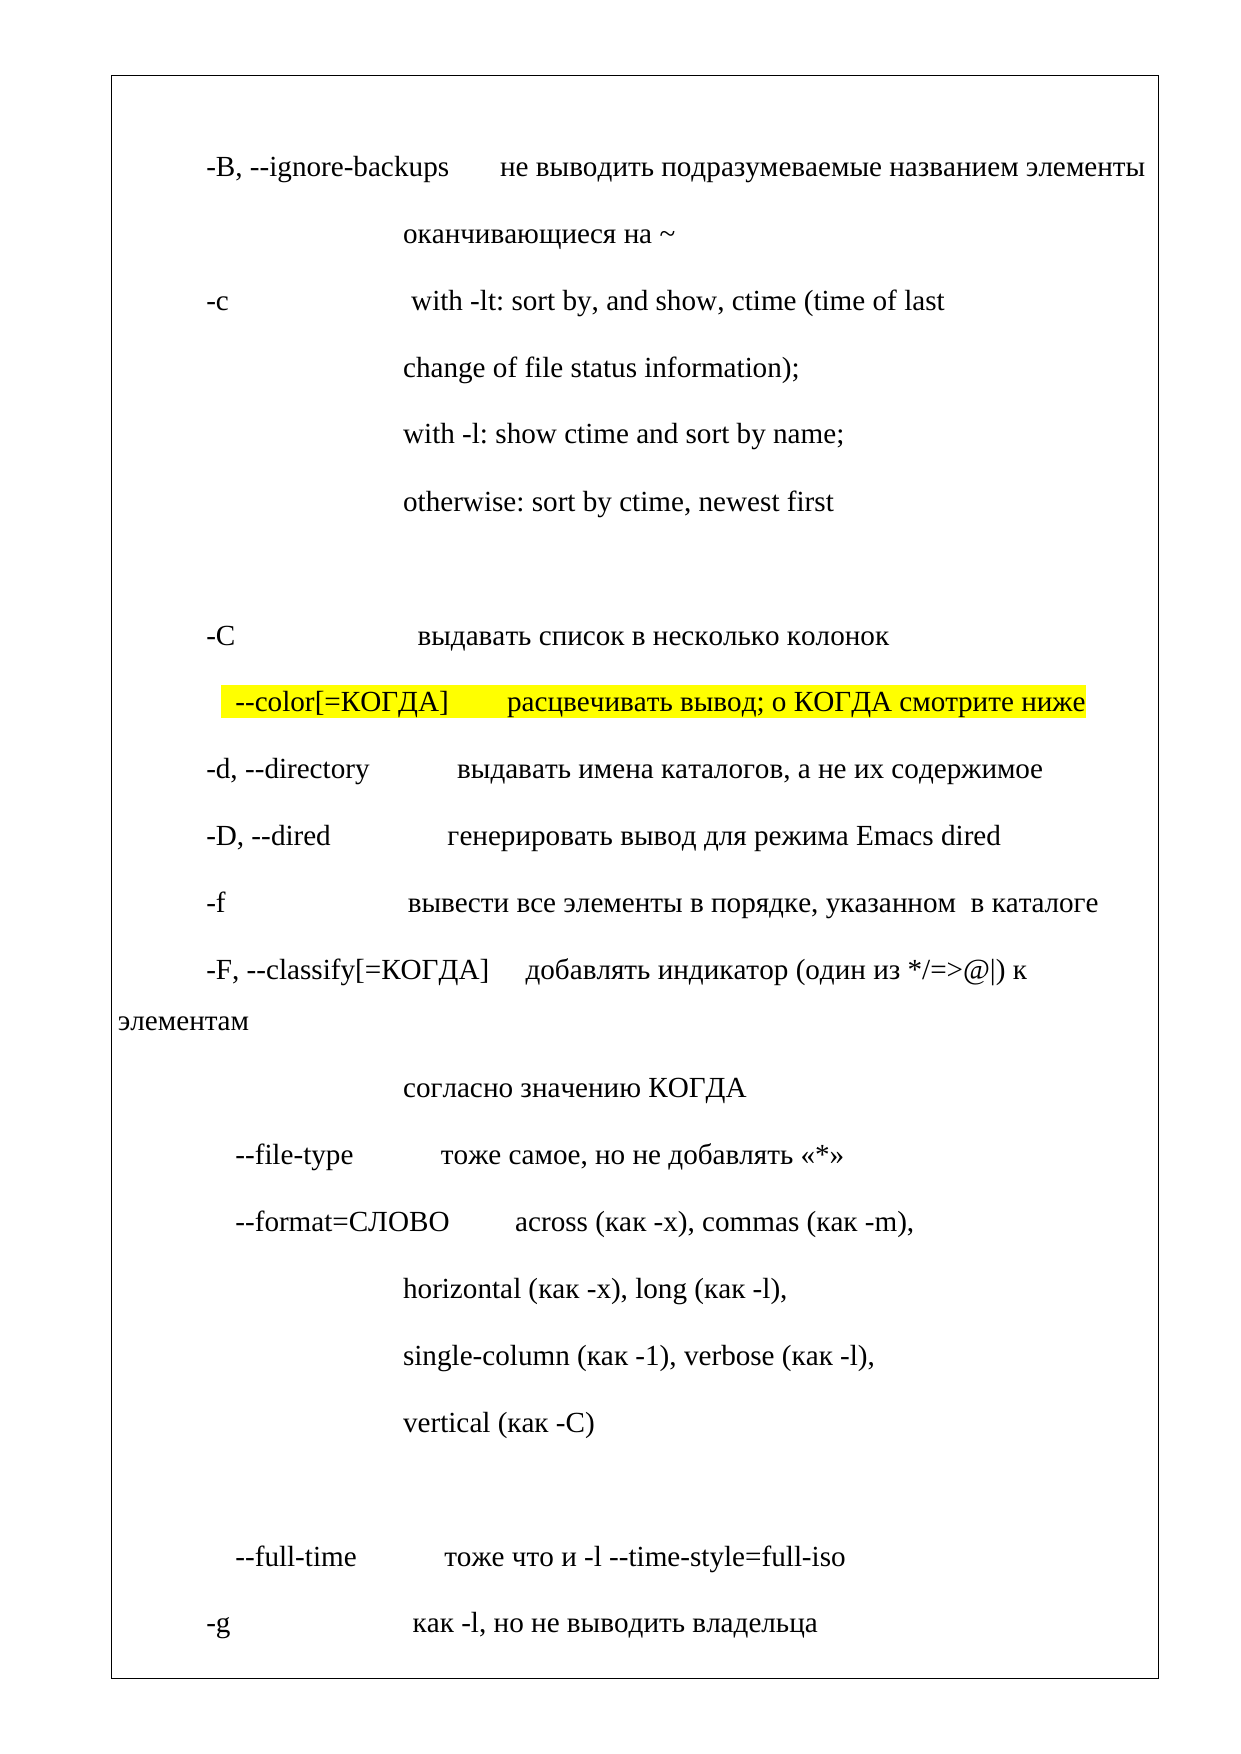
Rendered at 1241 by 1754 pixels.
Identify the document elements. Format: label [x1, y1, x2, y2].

table_header [112, 76, 1158, 1678]
